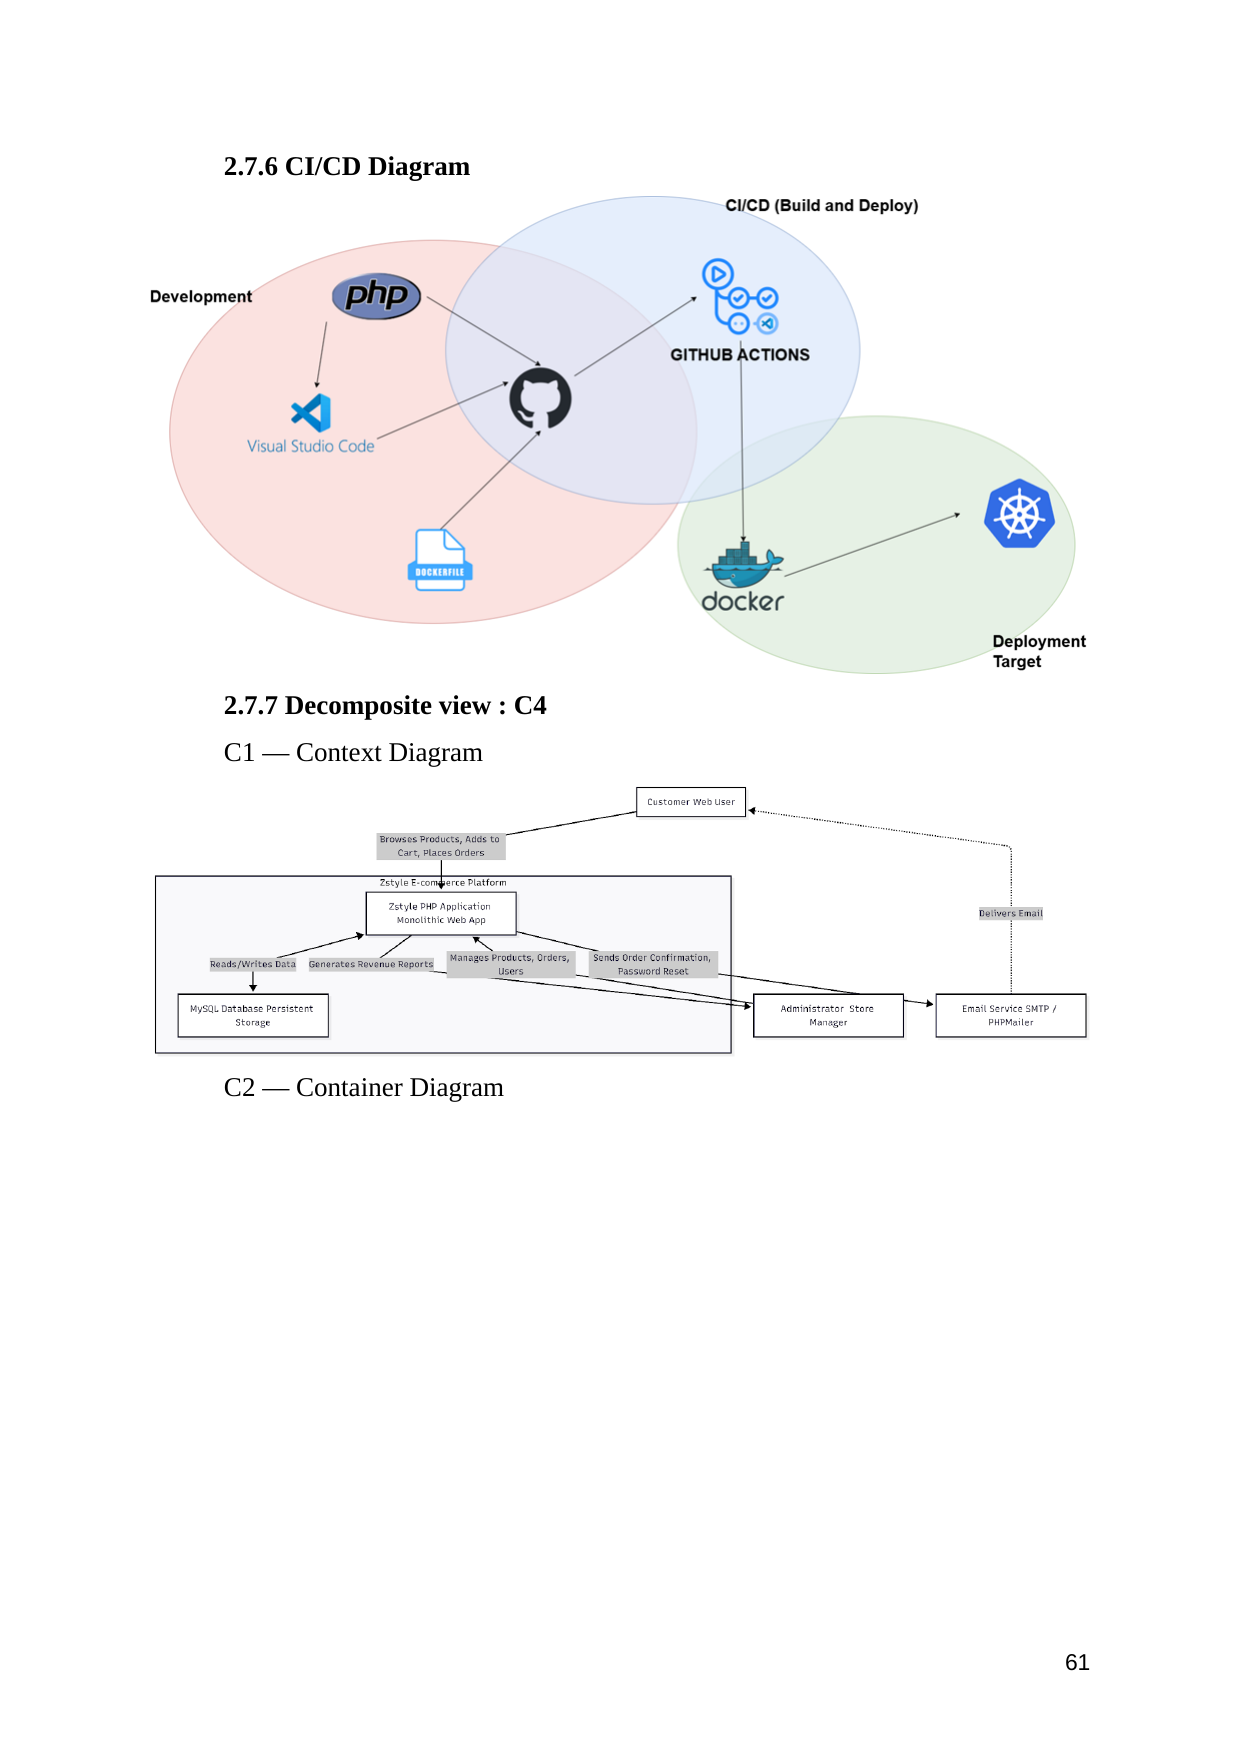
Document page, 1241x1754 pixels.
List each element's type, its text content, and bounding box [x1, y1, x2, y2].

subtitle 2.7.6 CI/CD Diagram [150, 150, 1090, 181]
picture [150, 782, 1091, 1058]
picture [150, 196, 1091, 674]
text C2 — Container Diagram [150, 1071, 1090, 1102]
text C1 — Context Diagram [150, 736, 1090, 767]
subtitle 2.7.7 Decomposite view : C4 [150, 689, 1090, 720]
